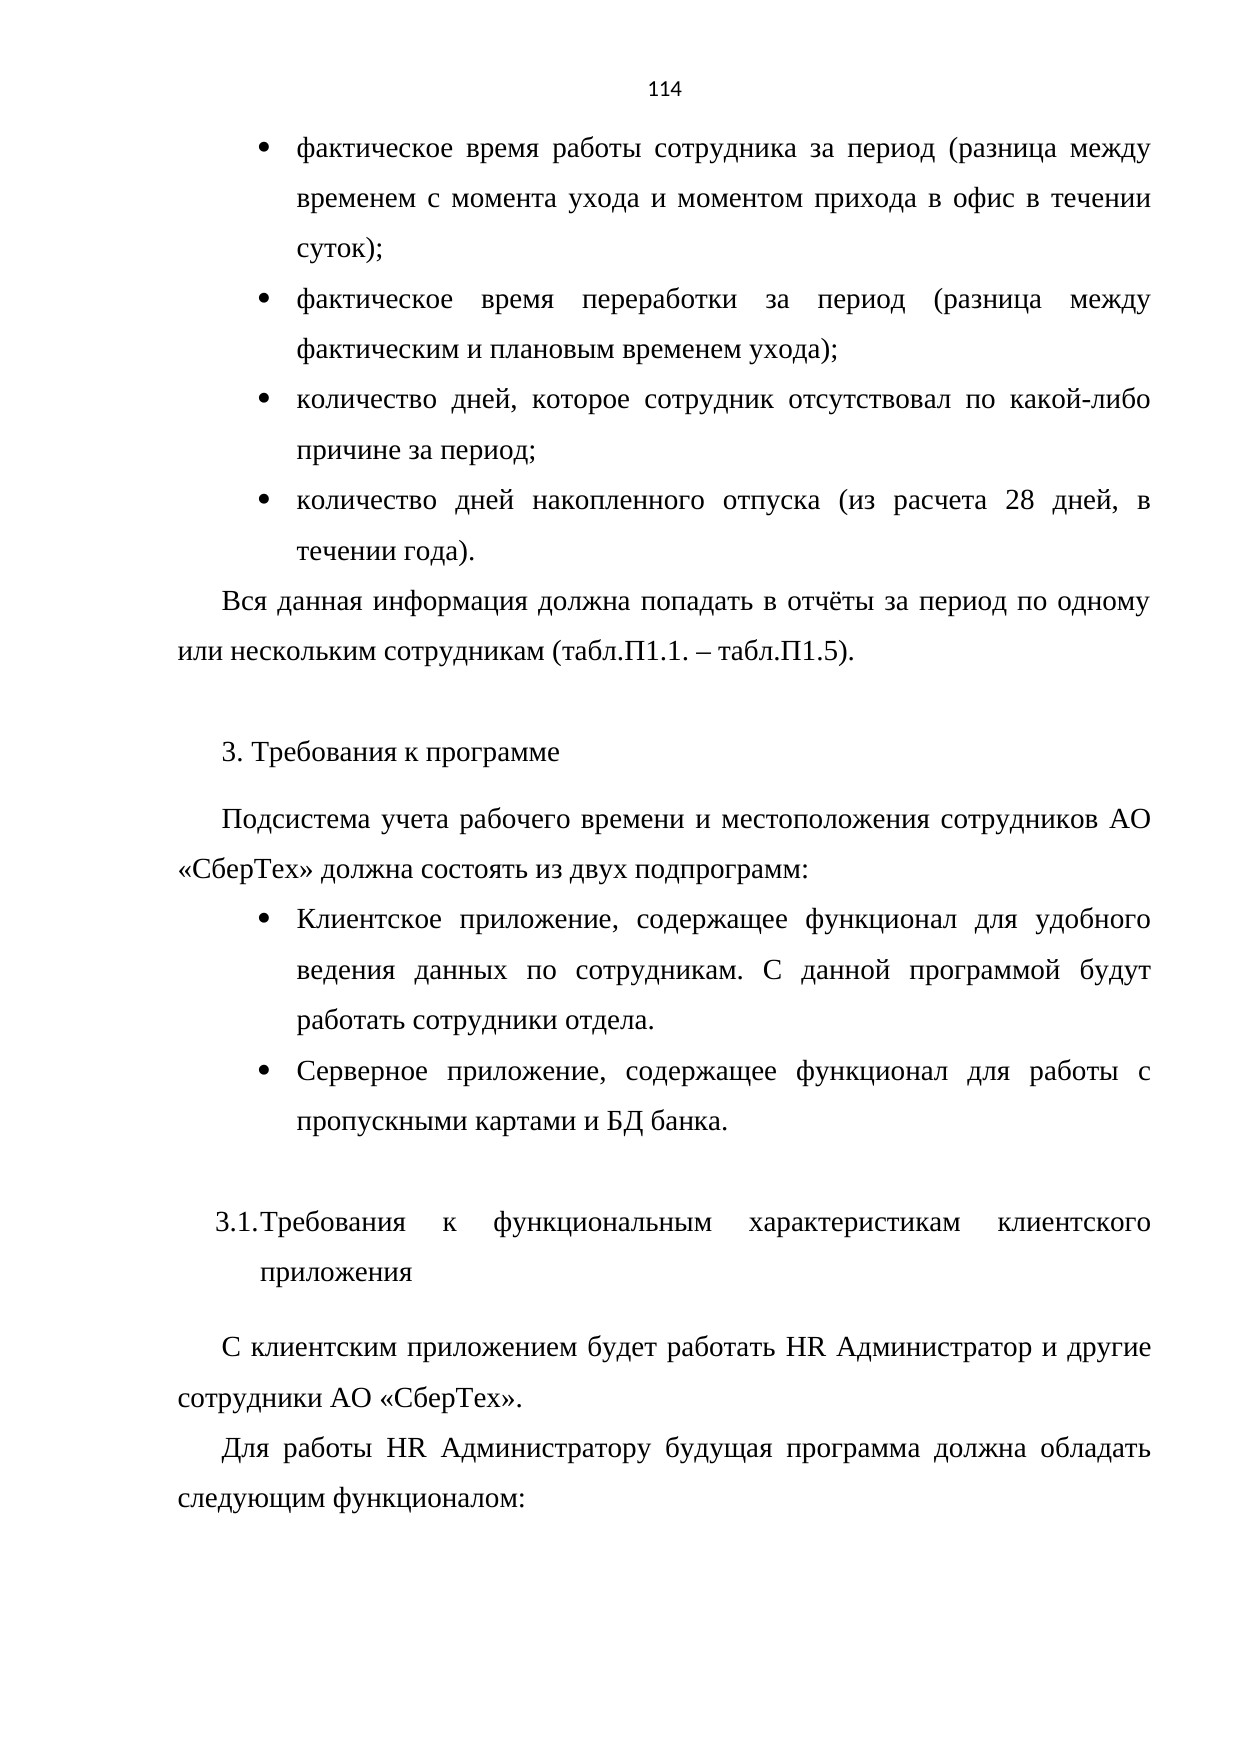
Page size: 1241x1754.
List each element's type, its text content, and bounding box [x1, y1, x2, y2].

text С клиентским приложением будет работать HR Администратор и другие сотрудники АО «СберТех». [177, 1329, 1152, 1413]
list Требования к функциональным характеристикам клиентского приложения [215, 1204, 1152, 1288]
list количество дней накопленного отпуска (из расчета 28 дней, в течении года). [259, 482, 1152, 566]
list Серверное приложение, содержащее функционал для работы с пропускными картами и БД банка. [259, 1053, 1152, 1137]
text Подсистема учета рабочего времени и местоположения сотрудников АО «СберТех» должна состоять из двух подпрограмм: [177, 801, 1152, 885]
list фактическое время переработки за период (разница между фактическим и плановым временем ухода); [259, 281, 1152, 365]
list фактическое время работы сотрудника за период (разница между временем с момента ухода и моментом прихода в офис в течении суток); [259, 130, 1152, 264]
list Клиентское приложение, содержащее функционал для удобного ведения данных по сотрудникам. С данной программой будут работать сотрудники отдела. [259, 902, 1152, 1036]
text Для работы HR Администратору будущая программа должна обладать следующим функционалом: [177, 1430, 1152, 1514]
list количество дней, которое сотрудник отсутствовал по какой-либо причине за период; [259, 382, 1152, 466]
text Вся данная информация должна попадать в отчёты за период по одному или нескольким сотрудникам (табл.П1.1. – табл.П1.5). [177, 583, 1152, 667]
list Требования к программе [177, 734, 1152, 767]
